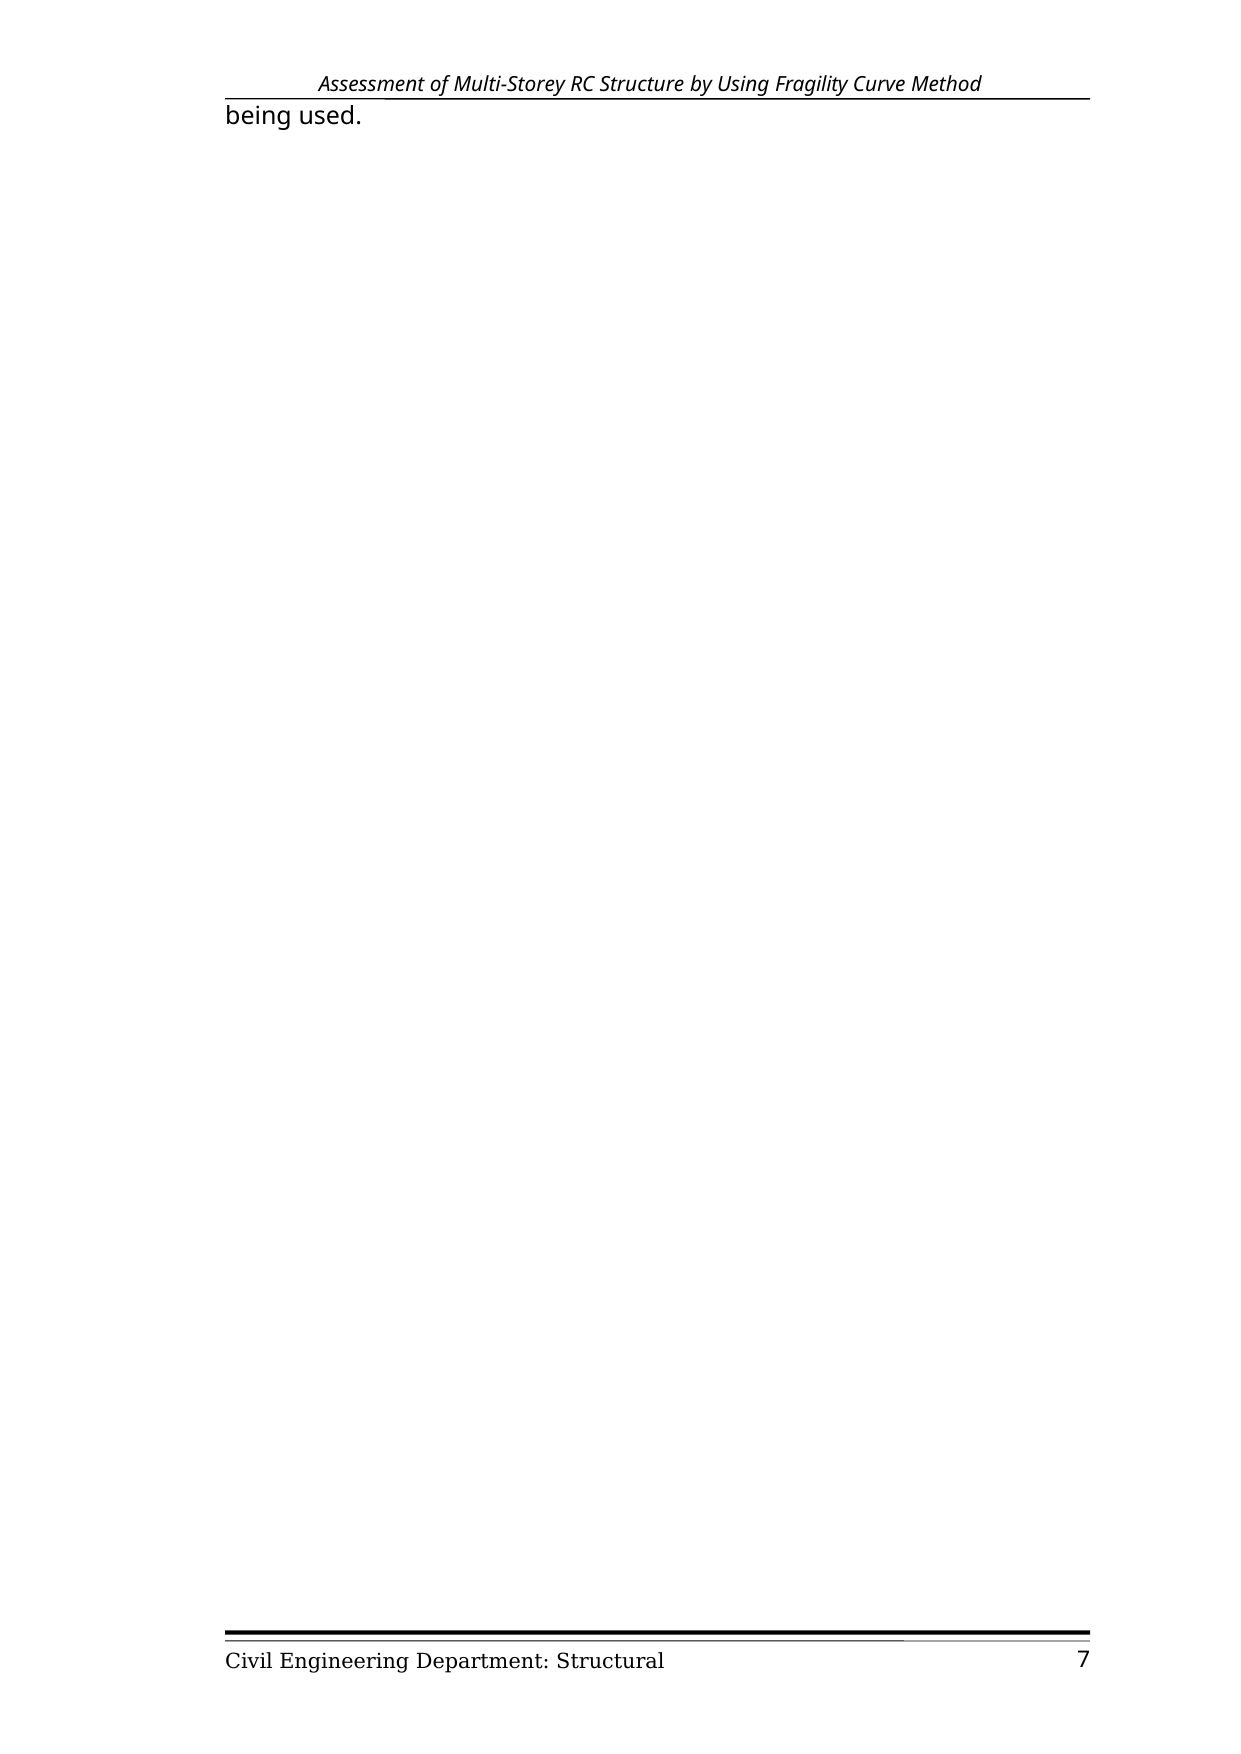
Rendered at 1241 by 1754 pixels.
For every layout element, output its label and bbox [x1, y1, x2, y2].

text [225, 98, 1091, 132]
